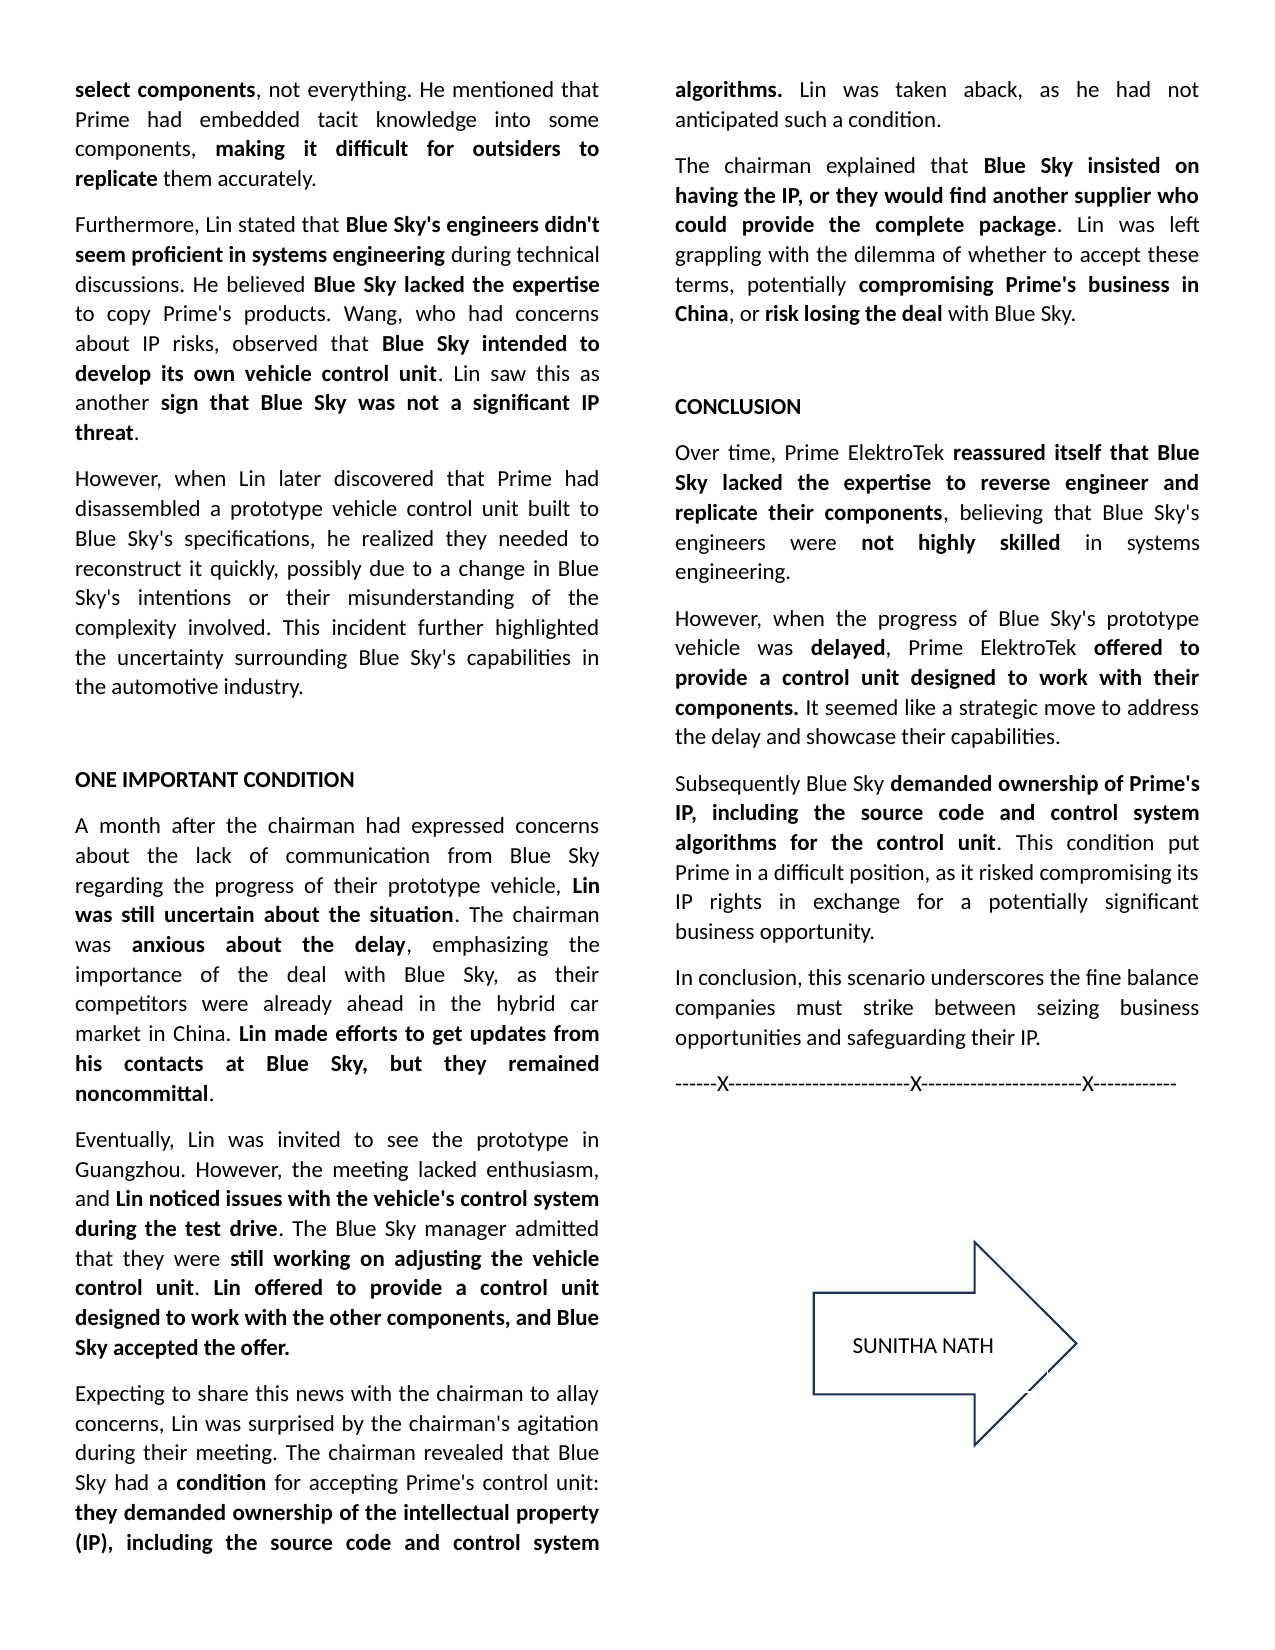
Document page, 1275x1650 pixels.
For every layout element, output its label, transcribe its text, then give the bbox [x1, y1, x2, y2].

text CONCLUSION [675, 392, 1200, 420]
text Expecting to share this news with the chairman to allay concerns, Lin was surprised by the chairman's agitation during their meeting. The chairman revealed that Blue Sky had a condition for accepting Prime's control unit: they demanded ownership of the intellectual property (IP), including the source code and control system algorithms. Lin was taken aback, as he had not anticipated such a condition. [675, 75, 1200, 133]
text However, when Lin later discovered that Prime had disassembled a prototype vehicle control unit built to Blue Sky's specifications, he realized they needed to reconstruct it quickly, possibly due to a change in Blue Sky's intentions or their misunderstanding of the complexity involved. This incident further highlighted the uncertainty surrounding Blue Sky's capabilities in the automotive industry. [75, 464, 600, 700]
text A month after the chairman had expressed concerns about the lack of communication from Blue Sky regarding the progress of their prototype vehicle, Lin was still uncertain about the situation. The chairman was anxious about the delay, emphasizing the importance of the deal with Blue Sky, as their competitors were already ahead in the hybrid car market in China. Lin made efforts to get updates from his contacts at Blue Sky, but they remained noncommittal. [75, 811, 600, 1107]
text Eventually, Lin was invited to see the prototype in Guangzhou. However, the meeting lacked enthusiasm, and Lin noticed issues with the vehicle's control system during the test drive. The Blue Sky manager admitted that they were still working on adjusting the vehicle control unit. Lin offered to provide a control unit designed to work with the other components, and Blue Sky accepted the offer. [75, 1125, 600, 1361]
text ONE IMPORTANT CONDITION [75, 765, 600, 793]
text The chairman explained that Blue Sky insisted on having the IP, or they would find another supplier who could provide the complete package. Lin was left grappling with the dilemma of whether to accept these terms, potentially compromising Prime's business in China, or risk losing the deal with Blue Sky. [675, 151, 1200, 327]
text Furthermore, Lin stated that Blue Sky's engineers didn't seem proficient in systems engineering during technical discussions. He believed Blue Sky lacked the expertise to copy Prime's products. Wang, who had concerns about IP risks, observed that Blue Sky intended to develop its own vehicle control unit. Lin saw this as another sign that Blue Sky was not a significant IP threat. [75, 210, 600, 446]
text Expecting to share this news with the chairman to allay concerns, Lin was surprised by the chairman's agitation during their meeting. The chairman revealed that Blue Sky had a condition for accepting Prime's control unit: they demanded ownership of the intellectual property (IP), including the source code and control system algorithms. Lin was taken aback, as he had not anticipated such a condition. [75, 1379, 600, 1556]
text Subsequently Blue Sky demanded ownership of Prime's IP, including the source code and control system algorithms for the control unit. This condition put Prime in a difficult position, as it risked compromising its IP rights in exchange for a potentially significant business opportunity. [675, 769, 1200, 945]
text However, when the progress of Blue Sky's prototype vehicle was delayed, Prime ElektroTek offered to provide a control unit designed to work with their components. It seemed like a strategic move to address the delay and showcase their capabilities. [675, 604, 1200, 750]
text Over time, Prime ElektroTek reassured itself that Blue Sky lacked the expertise to reverse engineer and replicate their components, believing that Blue Sky's engineers were not highly skilled in systems engineering. [675, 438, 1200, 585]
text ------X--------------------------X-----------------------X------------ [675, 1069, 1200, 1097]
text In conclusion, this scenario underscores the fine balance companies must strike between seizing business opportunities and safeguarding their IP. [675, 963, 1200, 1051]
